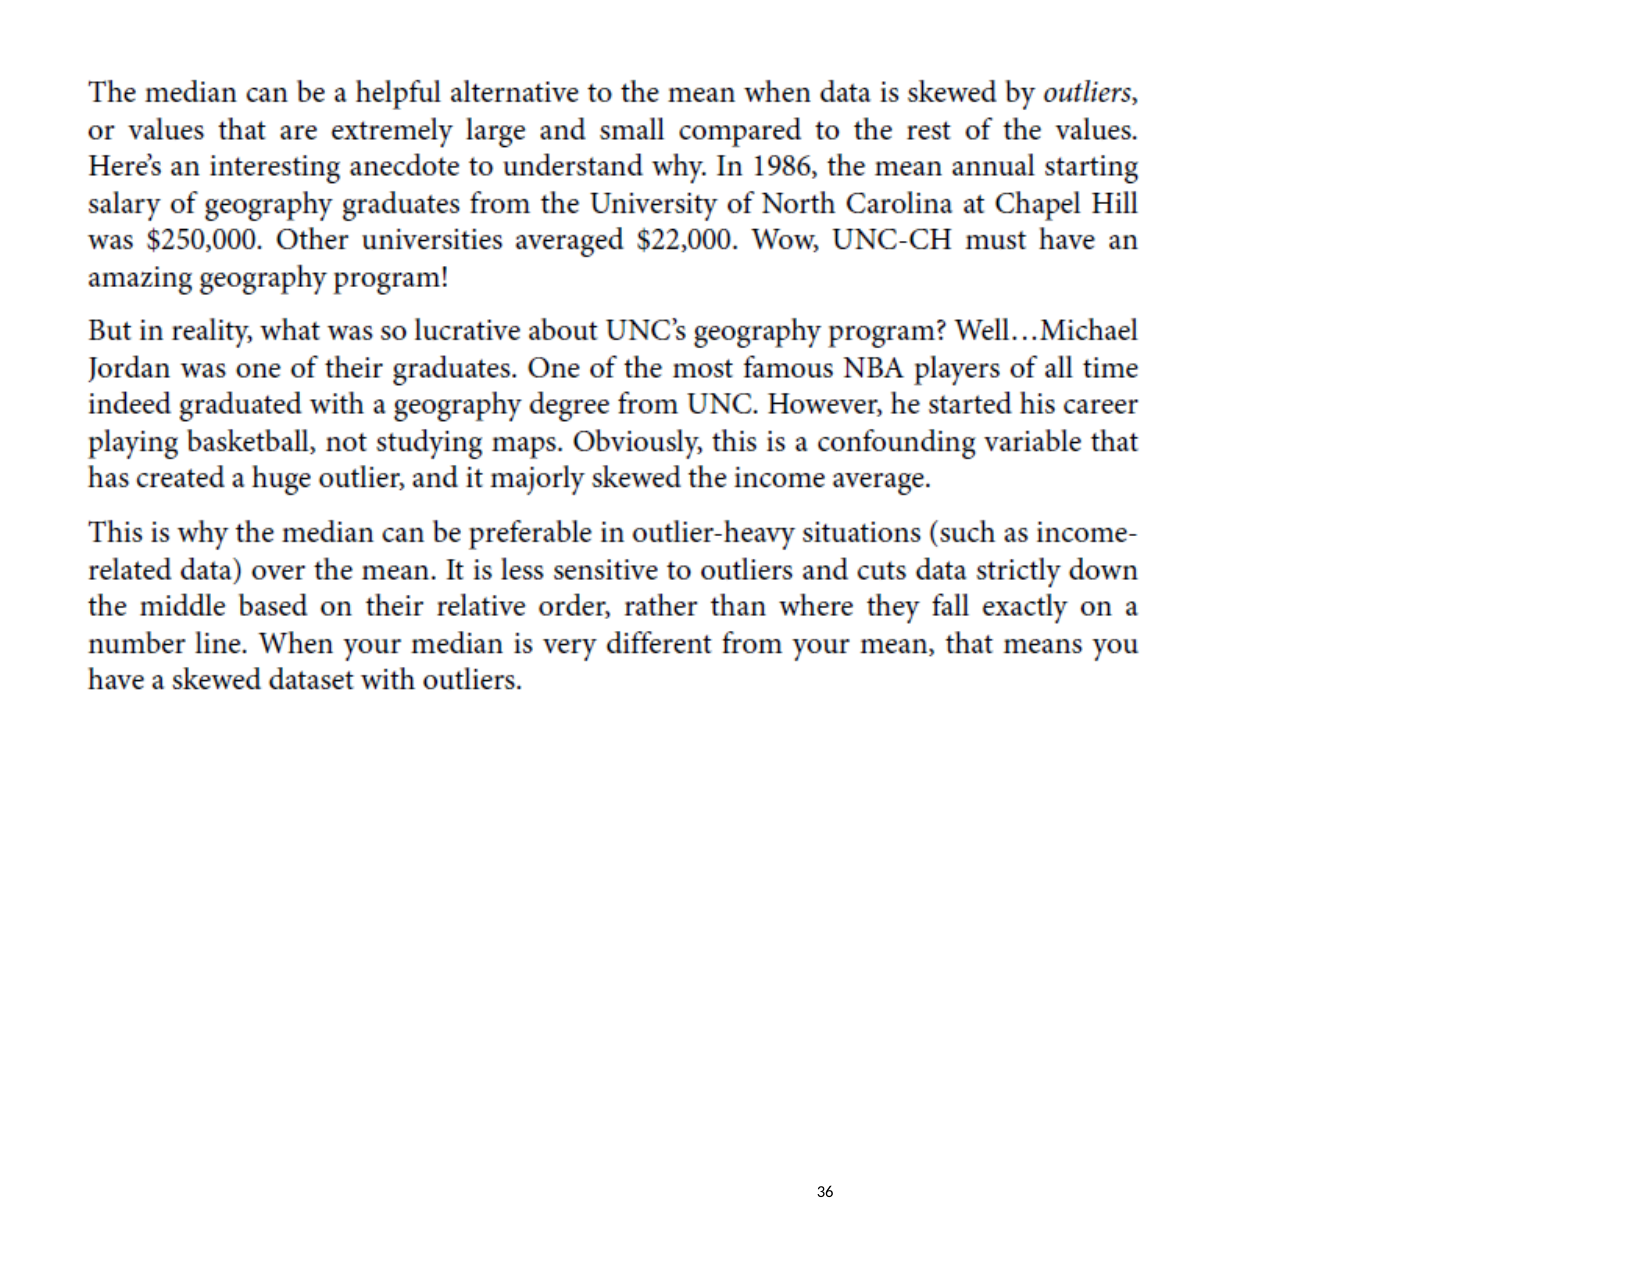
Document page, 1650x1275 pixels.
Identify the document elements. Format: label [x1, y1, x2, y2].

picture [75, 75, 1147, 702]
